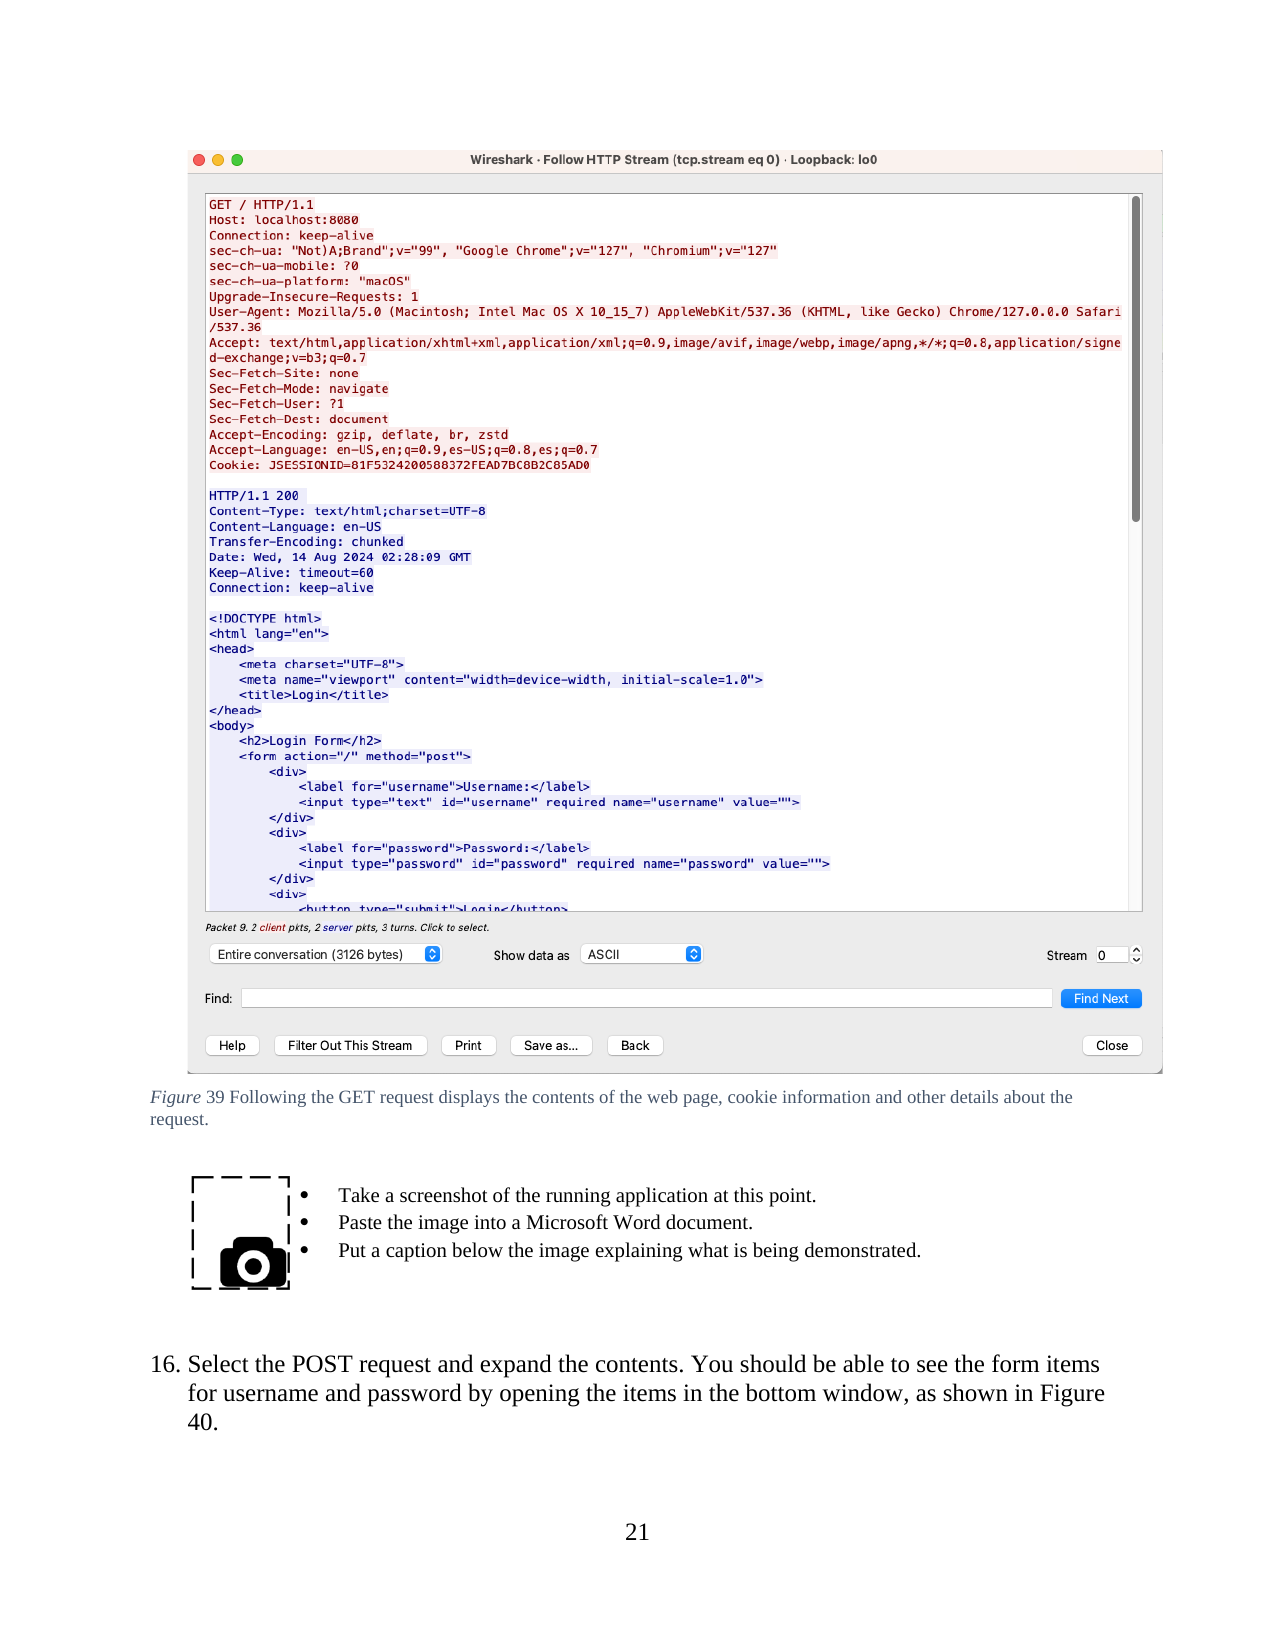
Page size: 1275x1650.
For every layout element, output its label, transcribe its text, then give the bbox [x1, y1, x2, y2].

picture [187, 150, 1163, 1074]
picture [187, 1170, 293, 1296]
list Select the POST request and expand the contents. You should be able to see the form items for username and password by opening the items in the bottom window, as shown in Figure 40. [150, 1349, 1125, 1436]
text Figure 39 Following the GET request displays the contents of the web page, cookie information and other details about the request. [150, 1086, 1125, 1129]
